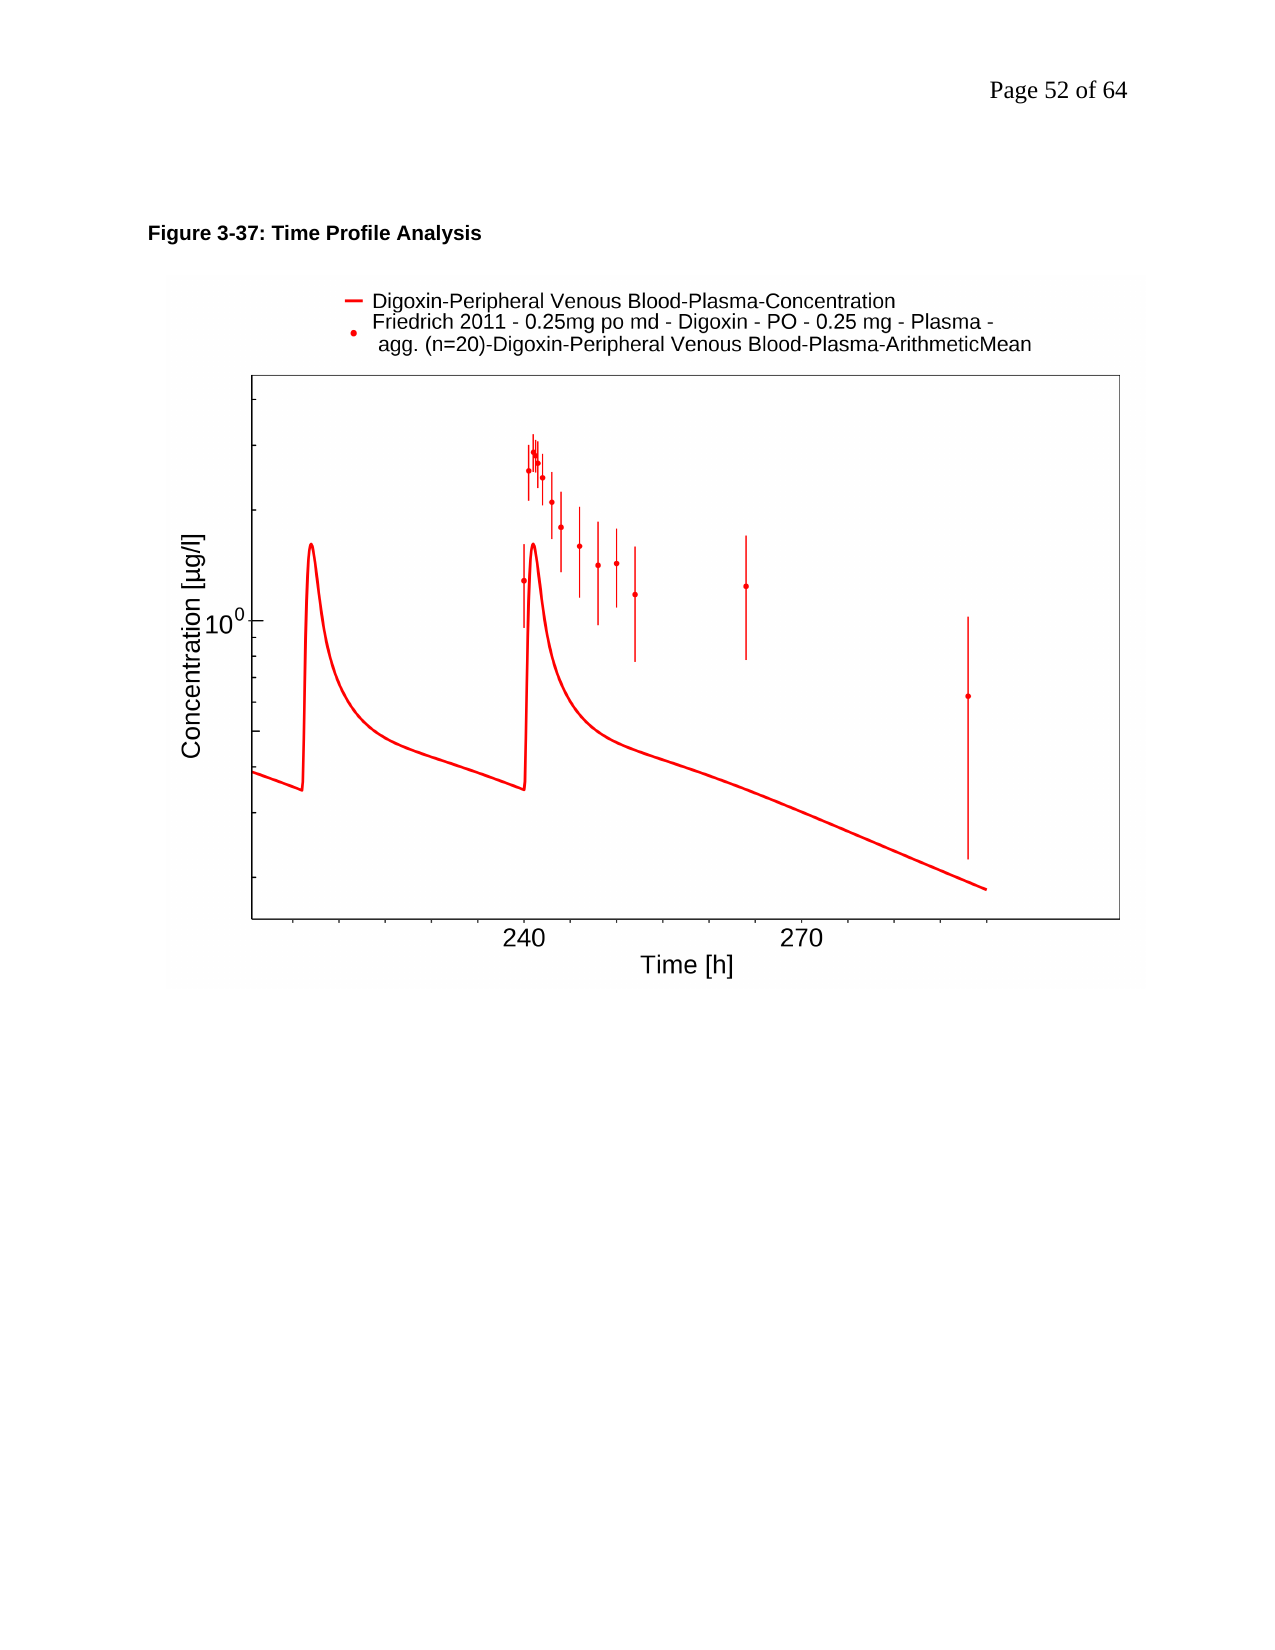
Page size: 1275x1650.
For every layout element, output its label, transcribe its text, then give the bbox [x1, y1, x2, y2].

text Figure 3-37: Time Profile Analysis [148, 221, 1127, 245]
picture [166, 275, 1146, 989]
